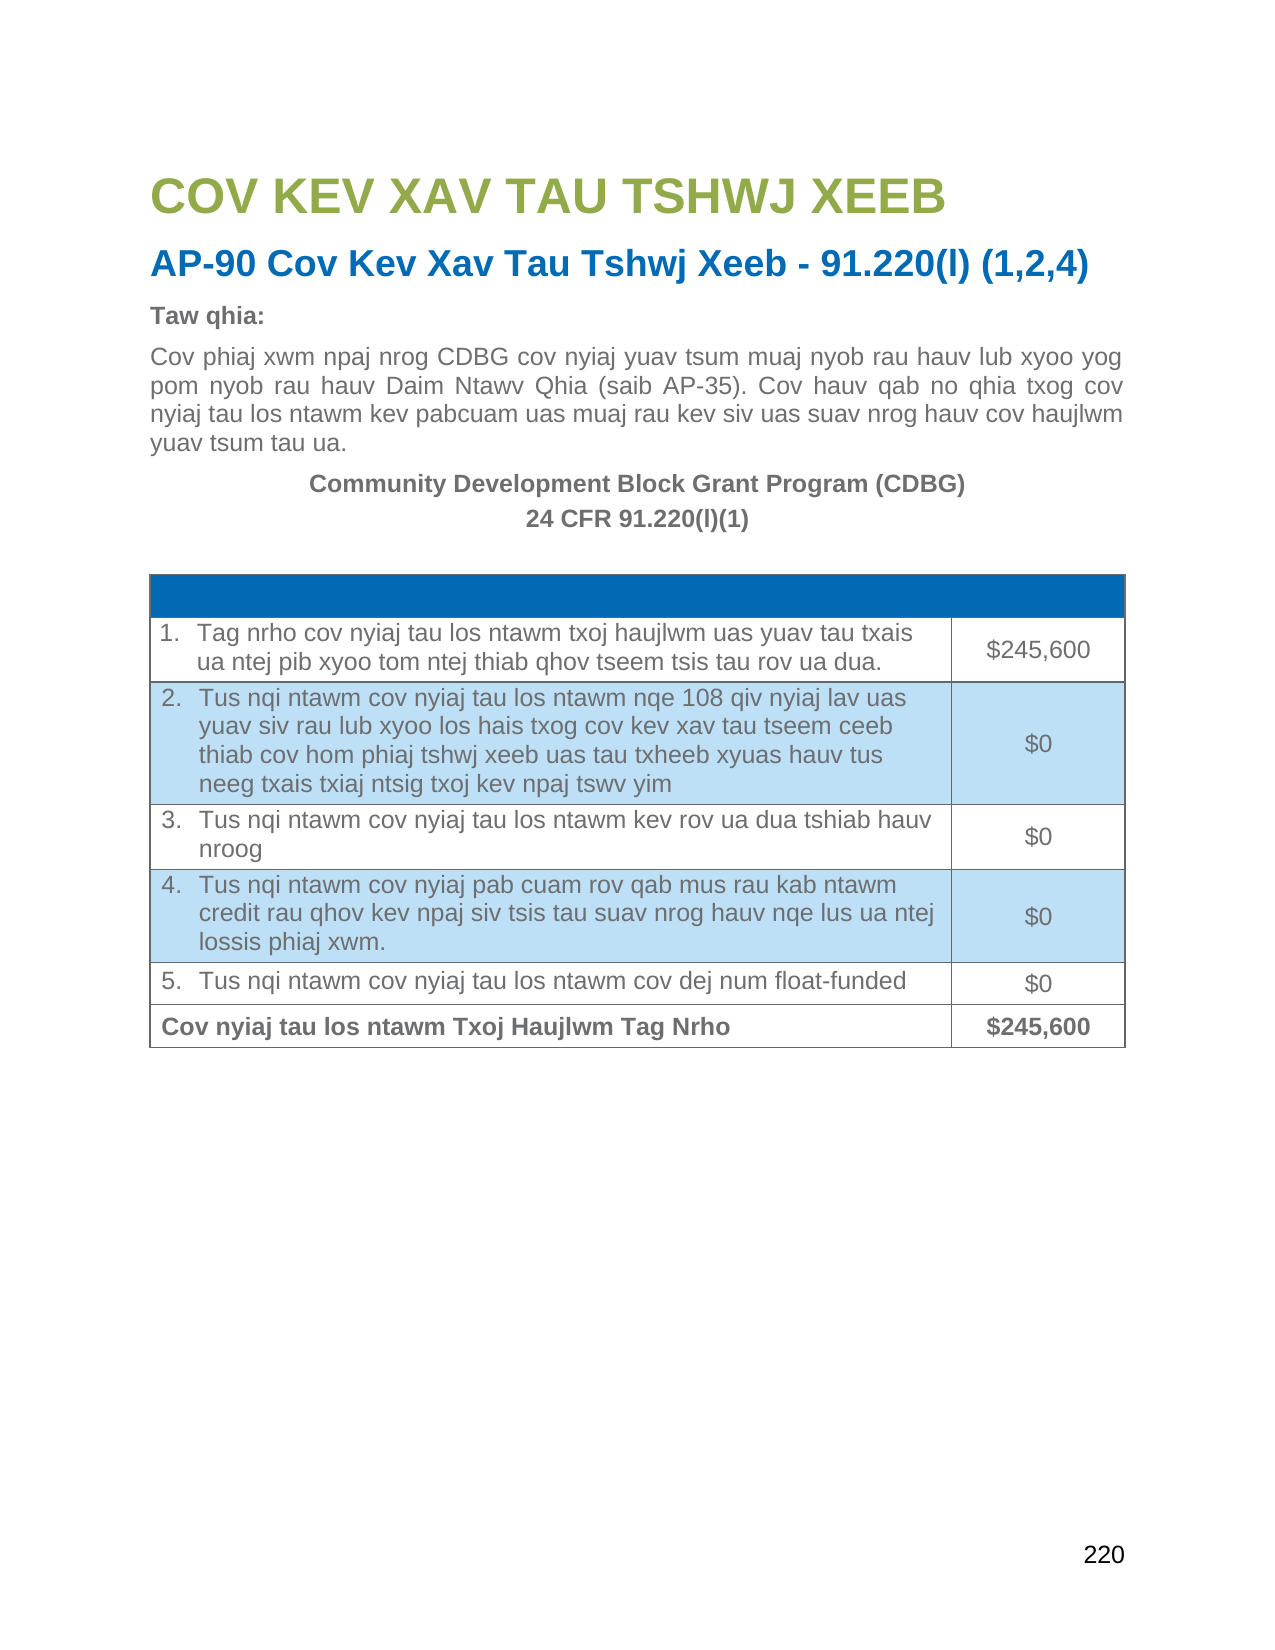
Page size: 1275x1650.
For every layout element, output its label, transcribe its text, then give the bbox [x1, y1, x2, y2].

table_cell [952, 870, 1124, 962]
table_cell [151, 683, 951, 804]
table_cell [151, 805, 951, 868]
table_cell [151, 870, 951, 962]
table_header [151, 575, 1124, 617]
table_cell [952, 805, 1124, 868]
text Community Development Block Grant Program (CDBG) [150, 469, 1125, 498]
text Taw qhia: [150, 301, 1125, 329]
text Cov phiaj xwm npaj nrog CDBG cov nyiaj yuav tsum muaj nyob rau hauv lub xyoo yog pom nyob rau hauv Daim Ntawv Qhia (saib AP-35). Cov hauv qab no qhia txog cov nyiaj tau los ntawm kev pabcuam uas muaj rau kev siv uas suav nrog hauv cov haujlwm yuav tsum tau ua. [150, 342, 1125, 457]
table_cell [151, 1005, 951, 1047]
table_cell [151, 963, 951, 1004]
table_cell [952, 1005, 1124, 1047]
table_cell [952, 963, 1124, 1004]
subtitle Cov Kev Xav Tau Tshwj Xeeb [150, 167, 1125, 224]
subtitle AP-90 Cov Kev Xav Tau Tshwj Xeeb - 91.220(l) (1,2,4) [150, 241, 1125, 284]
text 24 CFR 91.220(l)(1) [150, 504, 1125, 533]
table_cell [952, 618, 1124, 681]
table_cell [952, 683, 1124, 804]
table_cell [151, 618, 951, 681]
